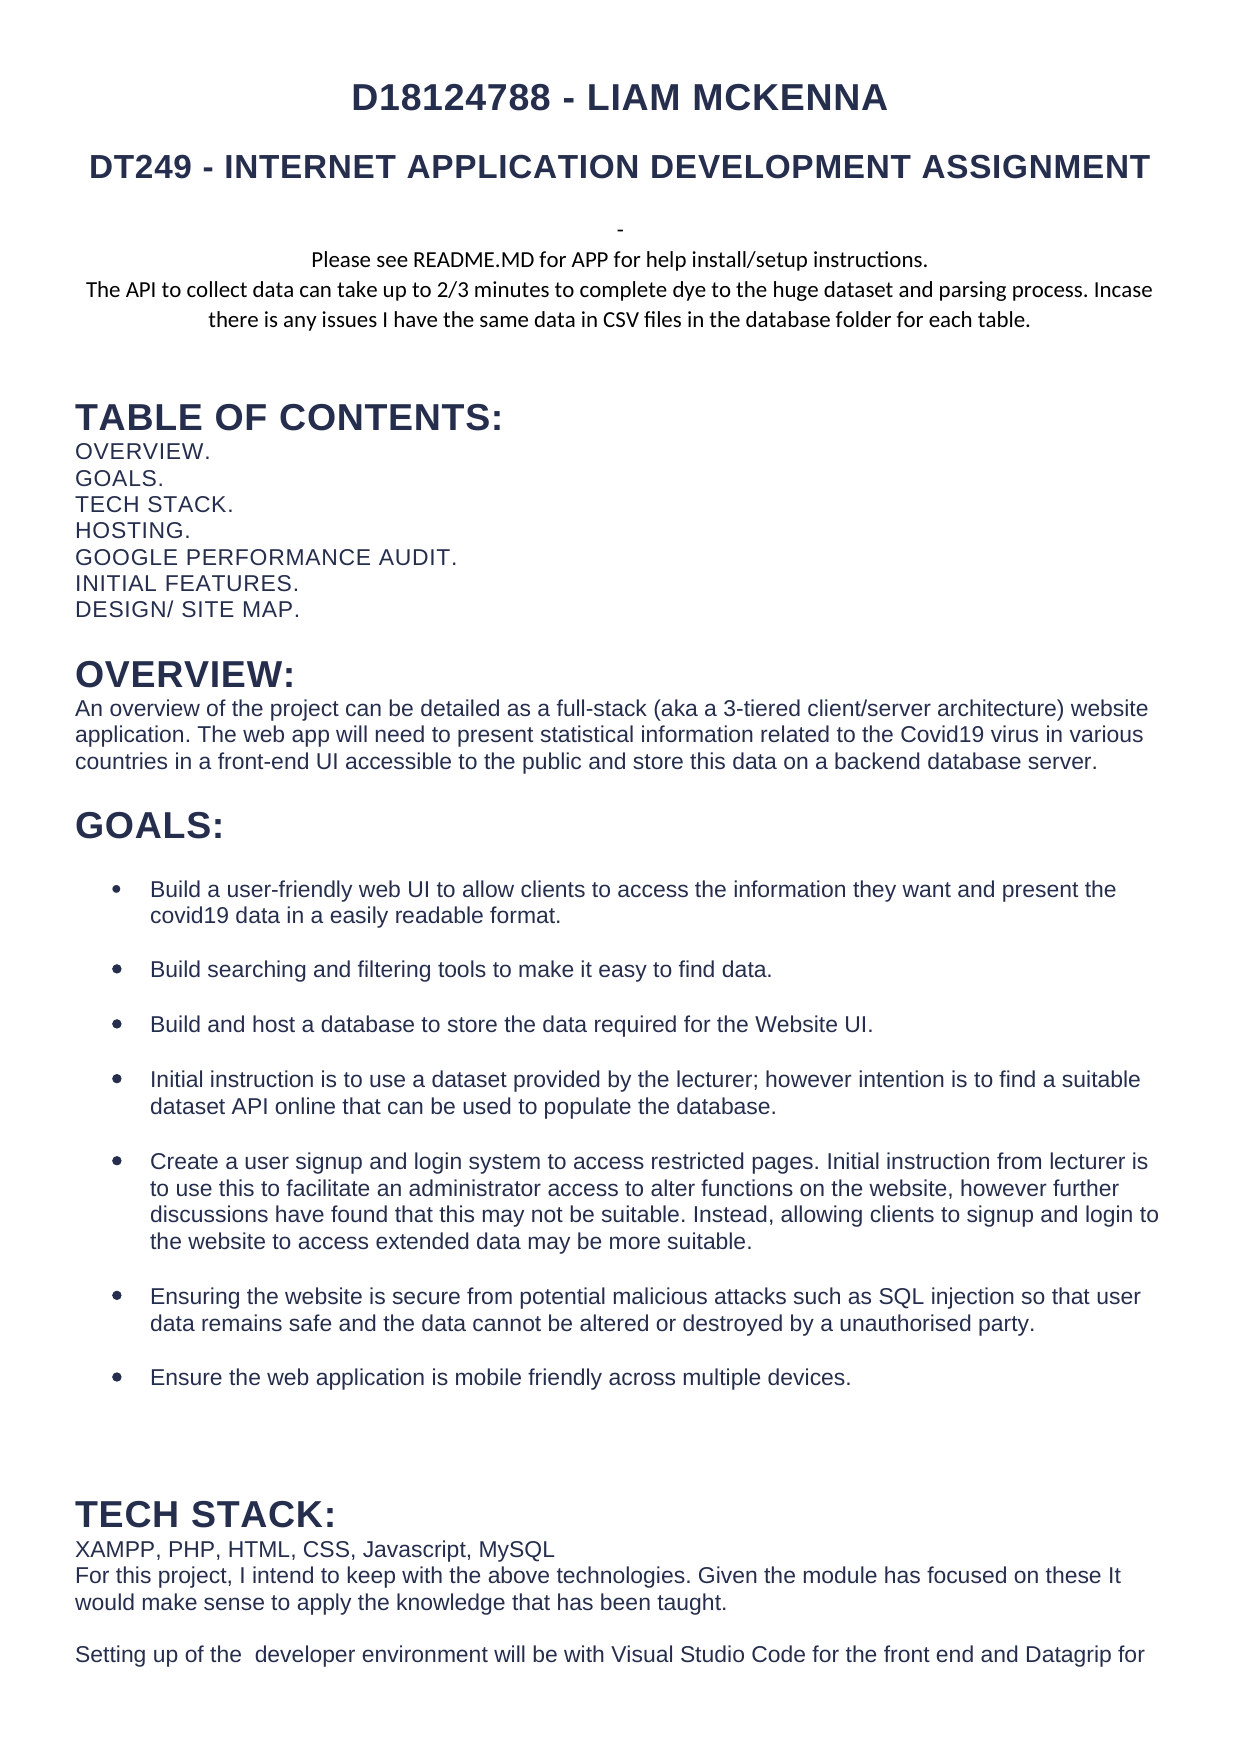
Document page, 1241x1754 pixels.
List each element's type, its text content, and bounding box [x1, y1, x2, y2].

text goals: [75, 803, 1165, 846]
list Build and host a database to store the data required for the Website UI. [112, 1011, 1165, 1066]
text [75, 1493, 1165, 1668]
list Build a user-friendly web UI to allow clients to access the information they want and present the covid19 data in a easily readable format. [112, 876, 1165, 956]
list Create a user signup and login system to access restricted pages. Initial instruction from lecturer is to use this to facilitate an administrator access to alter functions on the website, however further discussions have found that this may not be suitable. Instead, allowing clients to signup and login to the website to access extended data may be more suitable. [112, 1148, 1165, 1254]
text d18124788 - Liam McKenna [75, 75, 1165, 118]
text OVERVIEW: An overview of the project can be detailed as a full-stack (aka a 3-tiered client/server architecture) website application. The web app will need to present statistical information related to the Covid19 virus in various countries in a front-end UI accessible to the public and store this data on a backend database server. [75, 652, 1165, 774]
list Build searching and filtering tools to make it easy to find data. [112, 956, 1165, 1011]
text - Please see README.MD for APP for help install/setup instructions. The API to collect data can take up to 2/3 minutes to complete dye to the huge dataset and parsing process. Incase there is any issues I have the same data in CSV files in the database folder for each table. [75, 215, 1165, 364]
list Ensure the web application is mobile friendly across multiple devices. [112, 1364, 1165, 1391]
text Table of Contents: Overview. Goals. TECH STACK. HOSTING. GOOGLE PERFORMANCE AUDIT. INITIAL FEATURES. DESIGN/ Site Map. [75, 395, 1165, 623]
text dt249 - Internet Application development Assignment [75, 147, 1165, 186]
list Ensuring the website is secure from potential malicious attacks such as SQL injection so that user data remains safe and the data cannot be altered or destroyed by a unauthorised party. [112, 1283, 1165, 1336]
list Initial instruction is to use a dataset provided by the lecturer; however intention is to find a suitable dataset API online that can be used to populate the database. [112, 1066, 1165, 1119]
